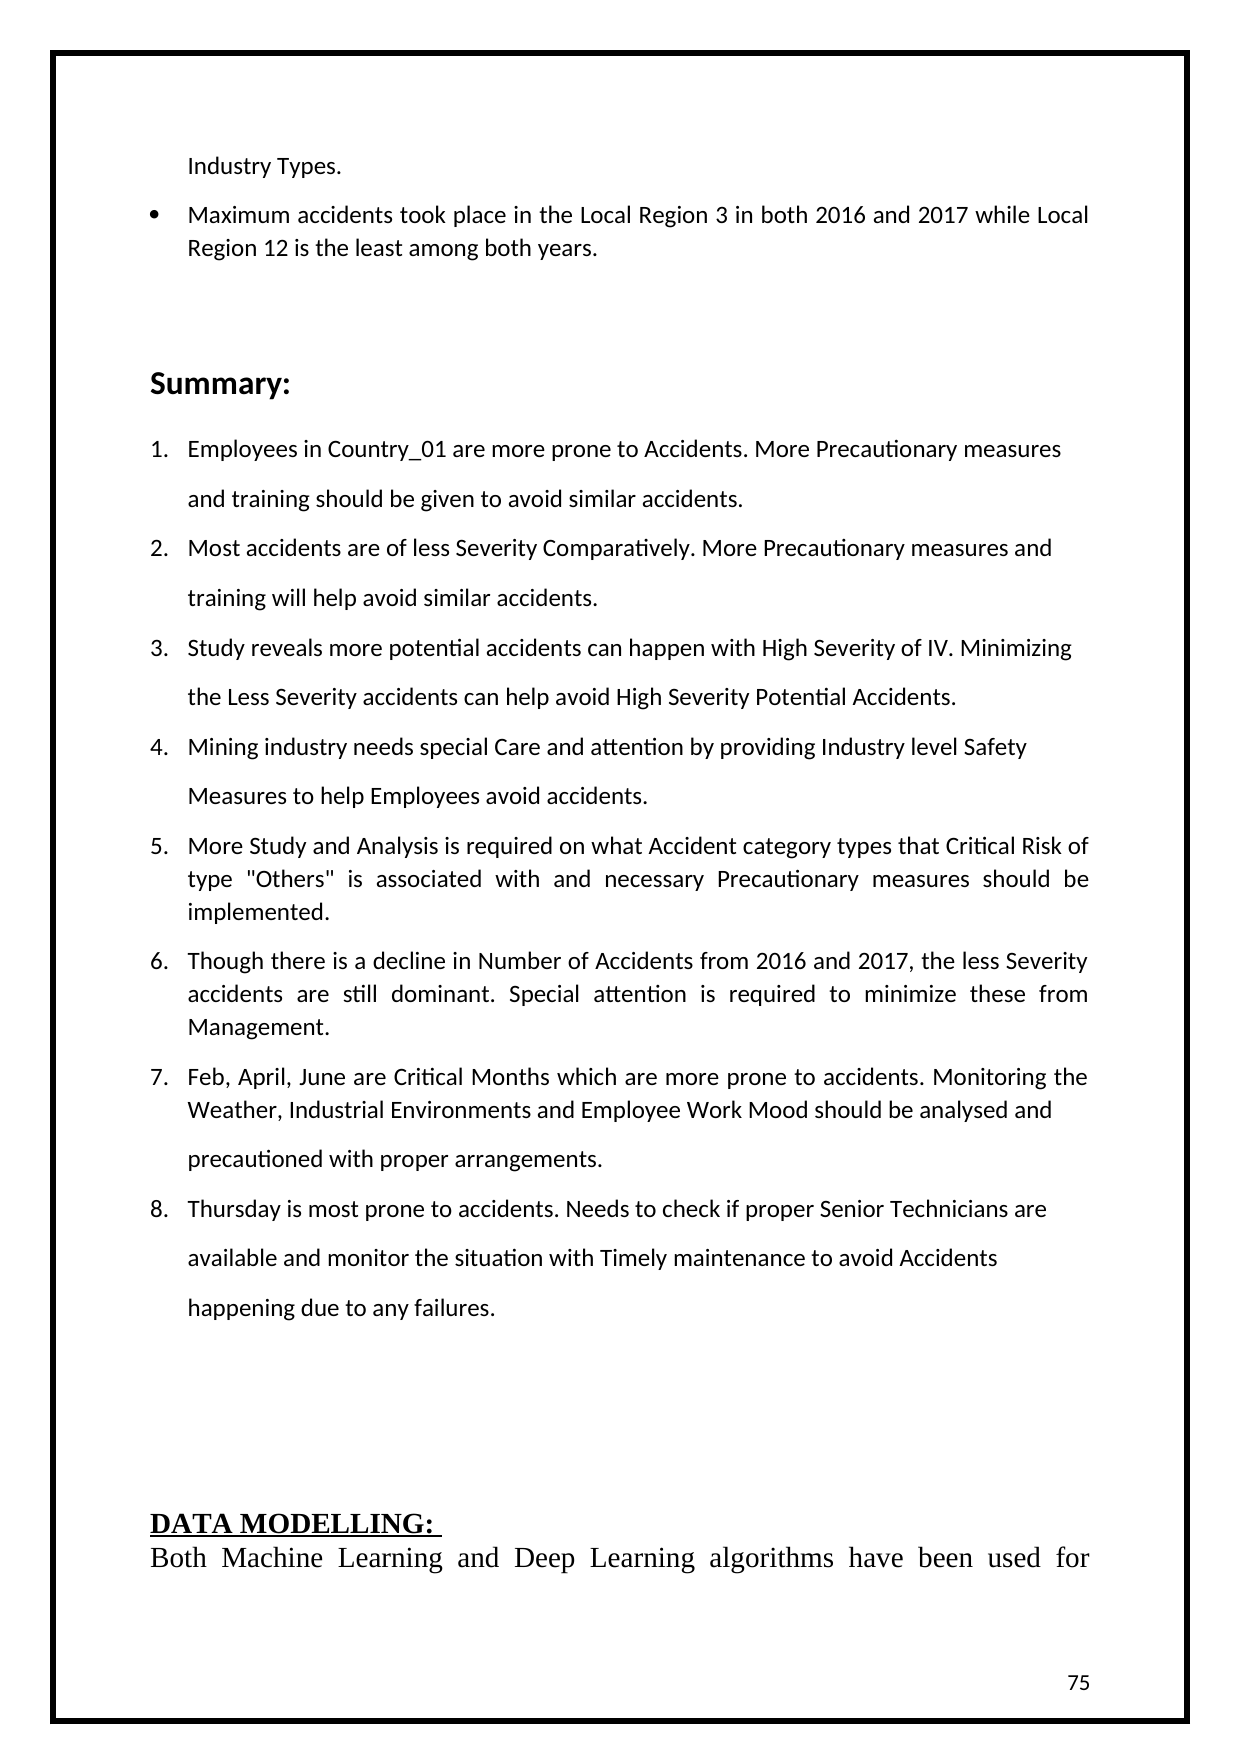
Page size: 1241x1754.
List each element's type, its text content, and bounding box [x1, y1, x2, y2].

list More Study and Analysis is required on what Accident category types that Critical Risk of type "Others" is associated with and necessary Precautionary measures should be implemented. [150, 830, 1090, 926]
list Employees in Country_01 are more prone to Accidents. More Precautionary measures [150, 433, 1090, 464]
list training will help avoid similar accidents. [187, 582, 1090, 613]
text Summary: [150, 362, 1090, 403]
list happening due to any failures. [187, 1292, 1090, 1323]
list Mining industry needs special Care and attention by providing Industry level Safety [150, 731, 1090, 761]
list Most accidents are of less Severity Comparatively. More Precautionary measures and [150, 533, 1090, 563]
list available and monitor the situation with Timely maintenance to avoid Accidents [187, 1243, 1090, 1273]
text DATA MODELLING: [150, 1506, 1090, 1540]
list Measures to help Employees avoid accidents. [187, 781, 1090, 811]
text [150, 1540, 1090, 1573]
list precautioned with proper arrangements. [187, 1143, 1090, 1174]
list Though there is a decline in Number of Accidents from 2016 and 2017, the less Severity accidents are still dominant. Special attention is required to minimize these from Management. [150, 946, 1090, 1042]
list Thursday is most prone to accidents. Needs to check if proper Senior Technicians are [150, 1193, 1090, 1223]
list Study reveals more potential accidents can happen with High Severity of IV. Minimizing [150, 632, 1090, 662]
list Industry Types. [187, 150, 1090, 181]
list Feb, April, June are Critical Months which are more prone to accidents. Monitoring the Weather, Industrial Environments and Employee Work Mood should be analysed and [150, 1061, 1090, 1124]
list the Less Severity accidents can help avoid High Severity Potential Accidents. [187, 681, 1090, 712]
list Maximum accidents took place in the Local Region 3 in both 2016 and 2017 while Local Region 12 is the least among both years. [150, 199, 1090, 263]
list and training should be given to avoid similar accidents. [187, 483, 1090, 513]
